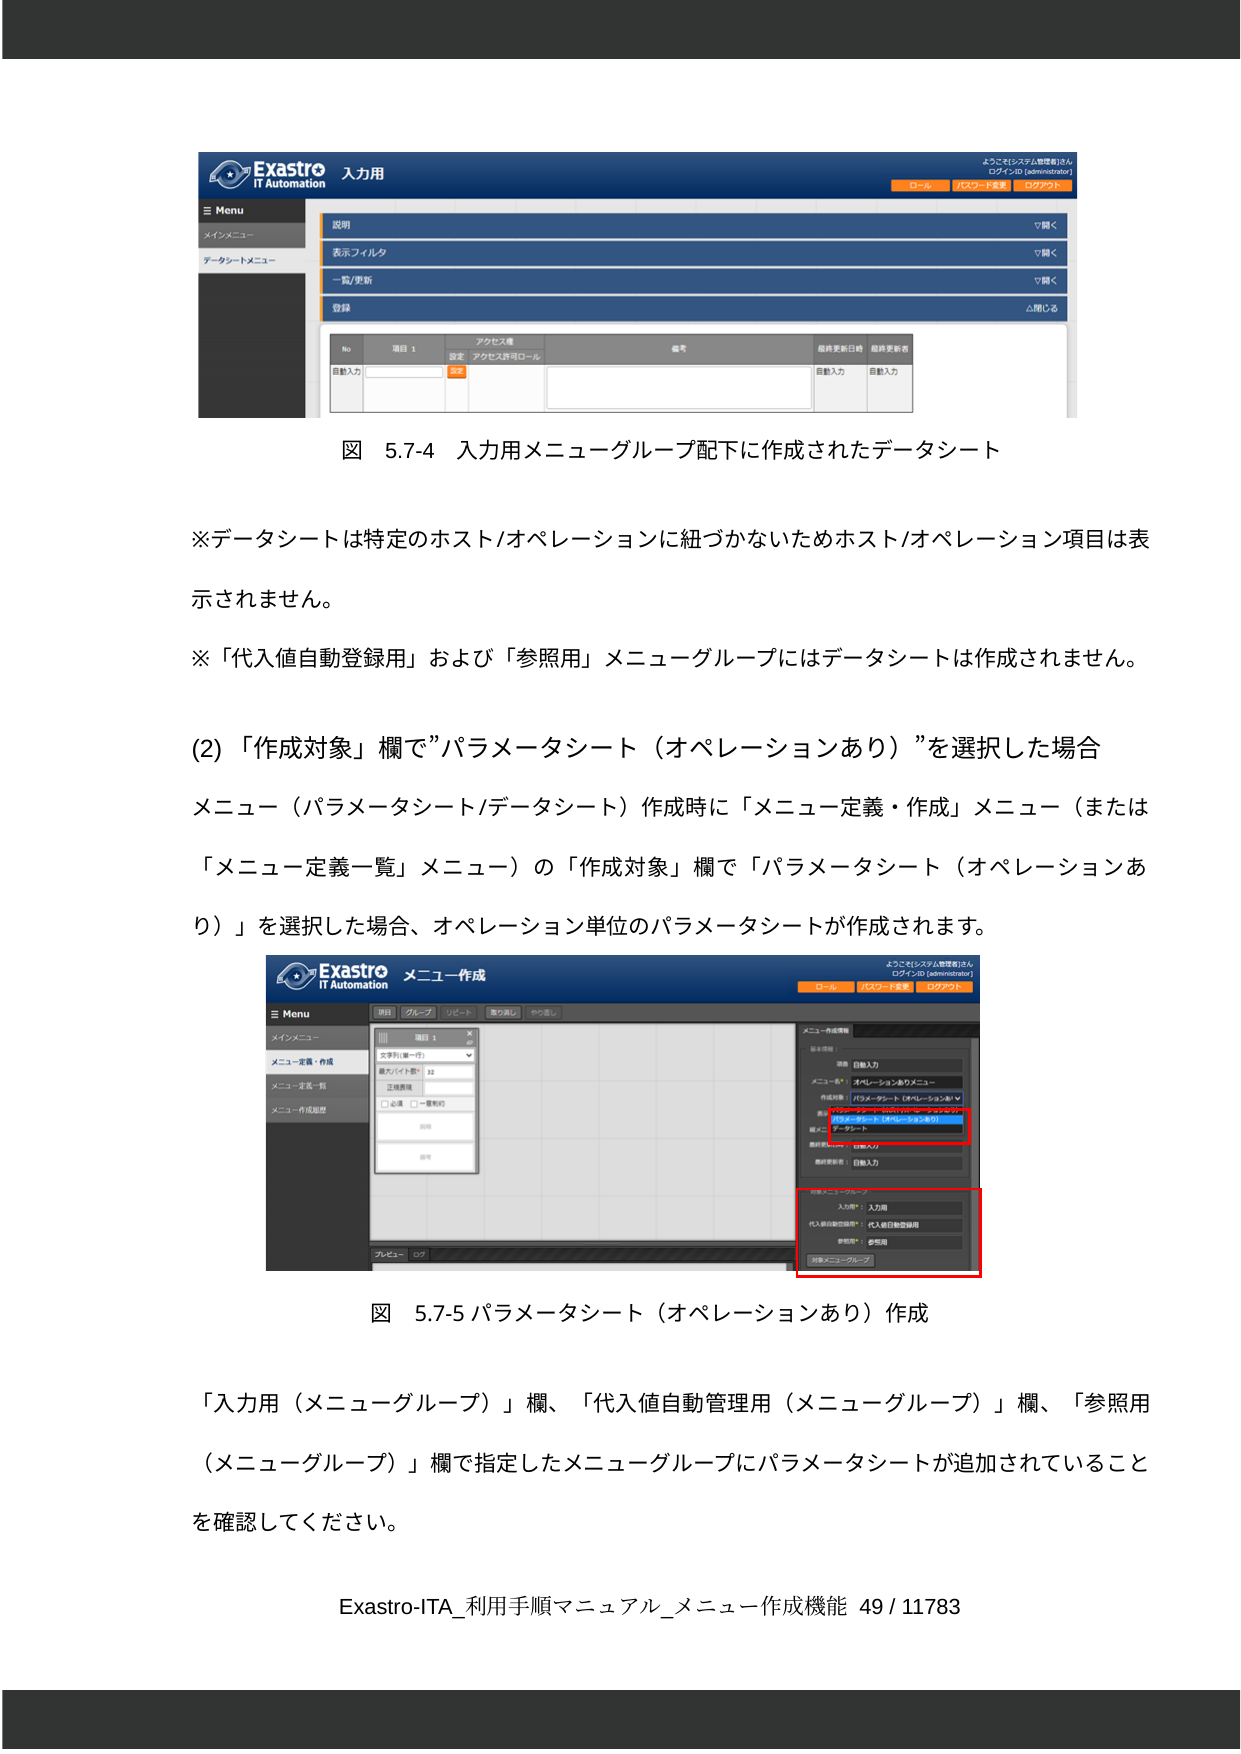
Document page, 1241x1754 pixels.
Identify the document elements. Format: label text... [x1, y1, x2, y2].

list メニュー（パラメータシート/データシート）作成時に「メニュー定義・作成」メニュー（または「メニュー定義一覧」メニュー）の「作成対象」欄で「パラメータシート（オペレーションあり）」を選択した場合、オペレーション単位のパラメータシートが作成されます。 [191, 776, 1152, 955]
text ※データシートは特定のホスト/オペレーションに紐づかないためホスト/オペレーション項目は表示されません。 [191, 508, 1152, 627]
text 図 5.7-5 パラメータシート（オペレーションあり）作成 [148, 1283, 1152, 1342]
list ※「代入値自動登録用」および「参照用」メニューグループにはデータシートは作成されません。 [191, 627, 1152, 687]
picture [265, 955, 980, 1271]
picture [2, 0, 1241, 59]
picture [798, 1190, 979, 1271]
list 「入力用（メニューグループ）」欄、「代入値自動管理用（メニューグループ）」欄、「参照用（メニューグループ）」欄で指定したメニューグループにパラメータシートが追加されていることを確認してください。 [191, 1372, 1152, 1551]
text 図 5.7-4 入力用メニューグループ配下に作成されたデータシート [191, 419, 1152, 478]
list (2) 「作成対象」欄で”パラメータシート（オペレーションあり）”を選択した場合 [191, 717, 1152, 776]
picture [191, 152, 1078, 418]
picture [2, 1690, 1241, 1749]
